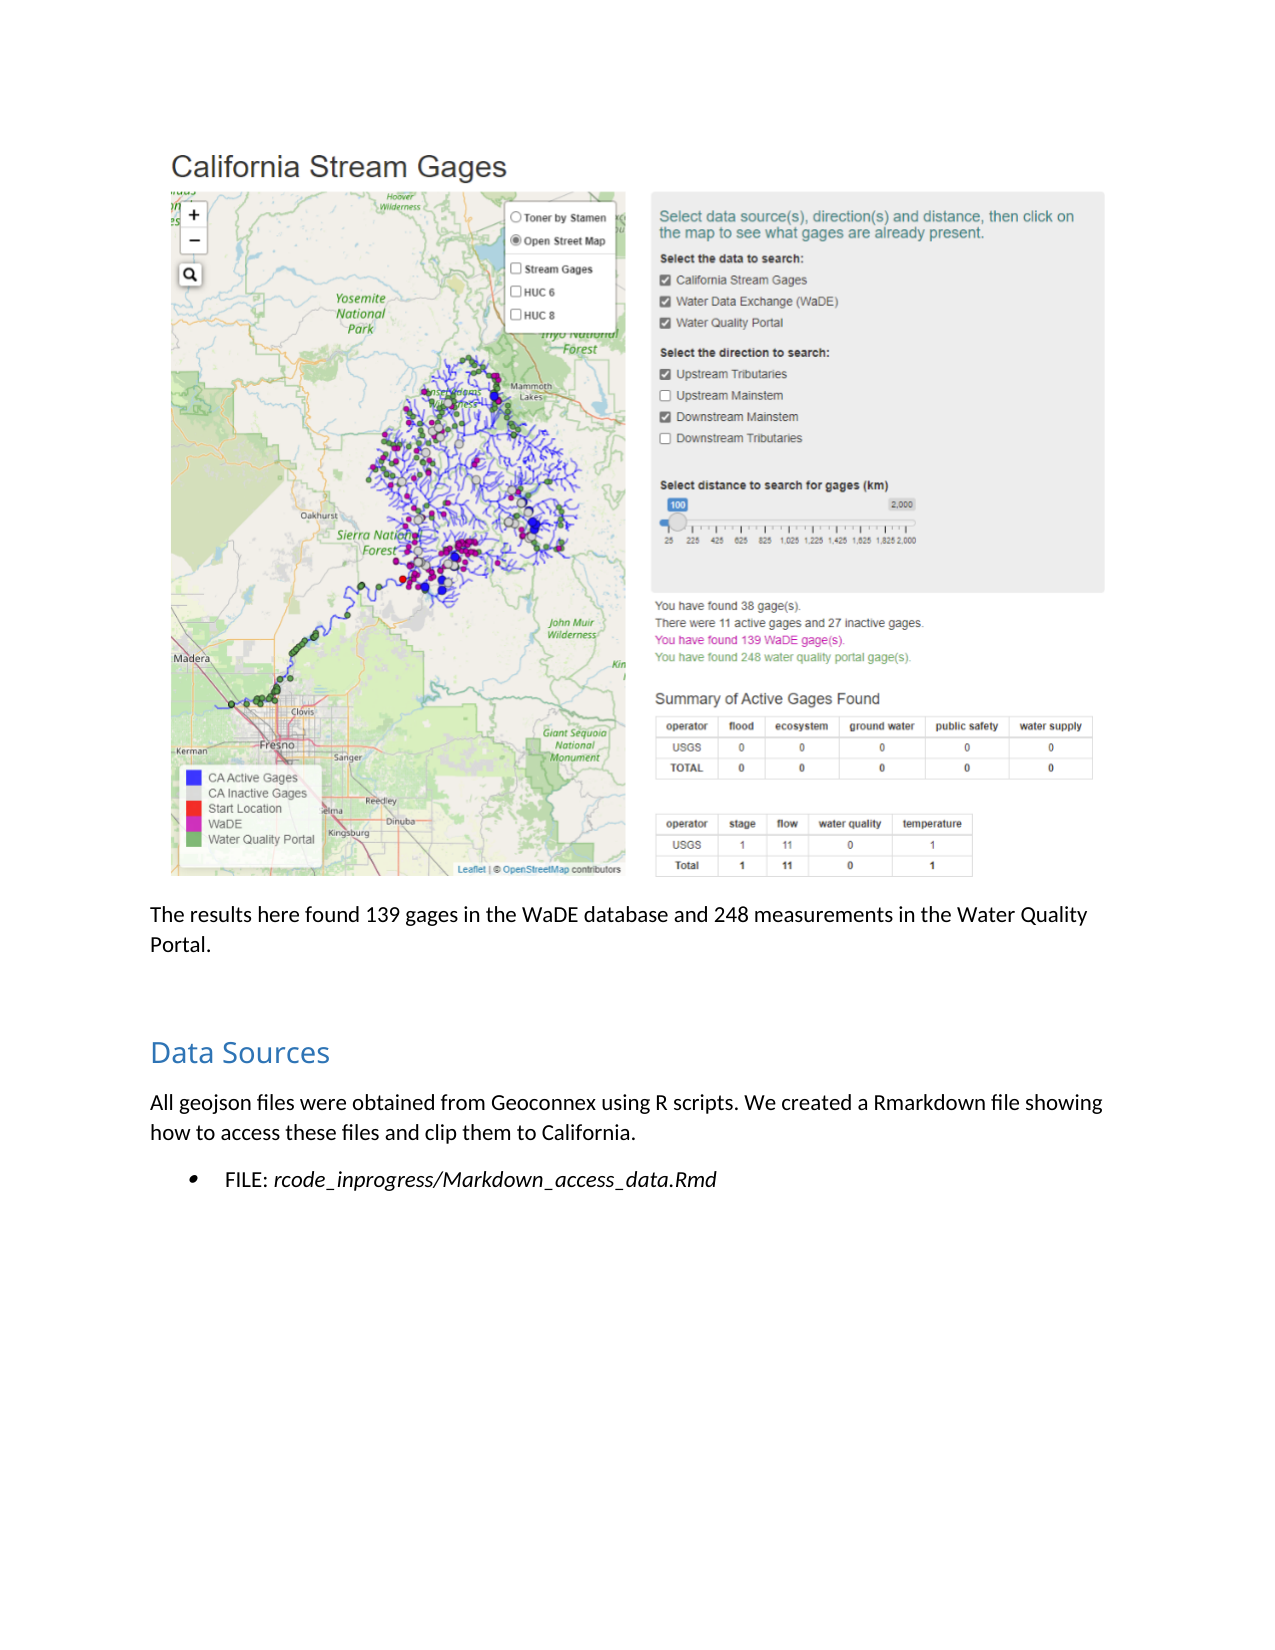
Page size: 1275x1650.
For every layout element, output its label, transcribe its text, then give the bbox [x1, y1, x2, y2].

text The results here found 139 gages in the WaDE database and 248 measurements in the Water Quality Portal. [150, 900, 1125, 958]
picture [170, 150, 1105, 882]
subtitle Data Sources [150, 1032, 1125, 1072]
list FILE: rcode_inprogress/Markdown_access_data.Rmd [187, 1165, 1125, 1193]
text All geojson files were obtained from Geoconnex using R scripts. We created a Rmarkdown file showing how to access these files and clip them to California. [150, 1088, 1125, 1146]
